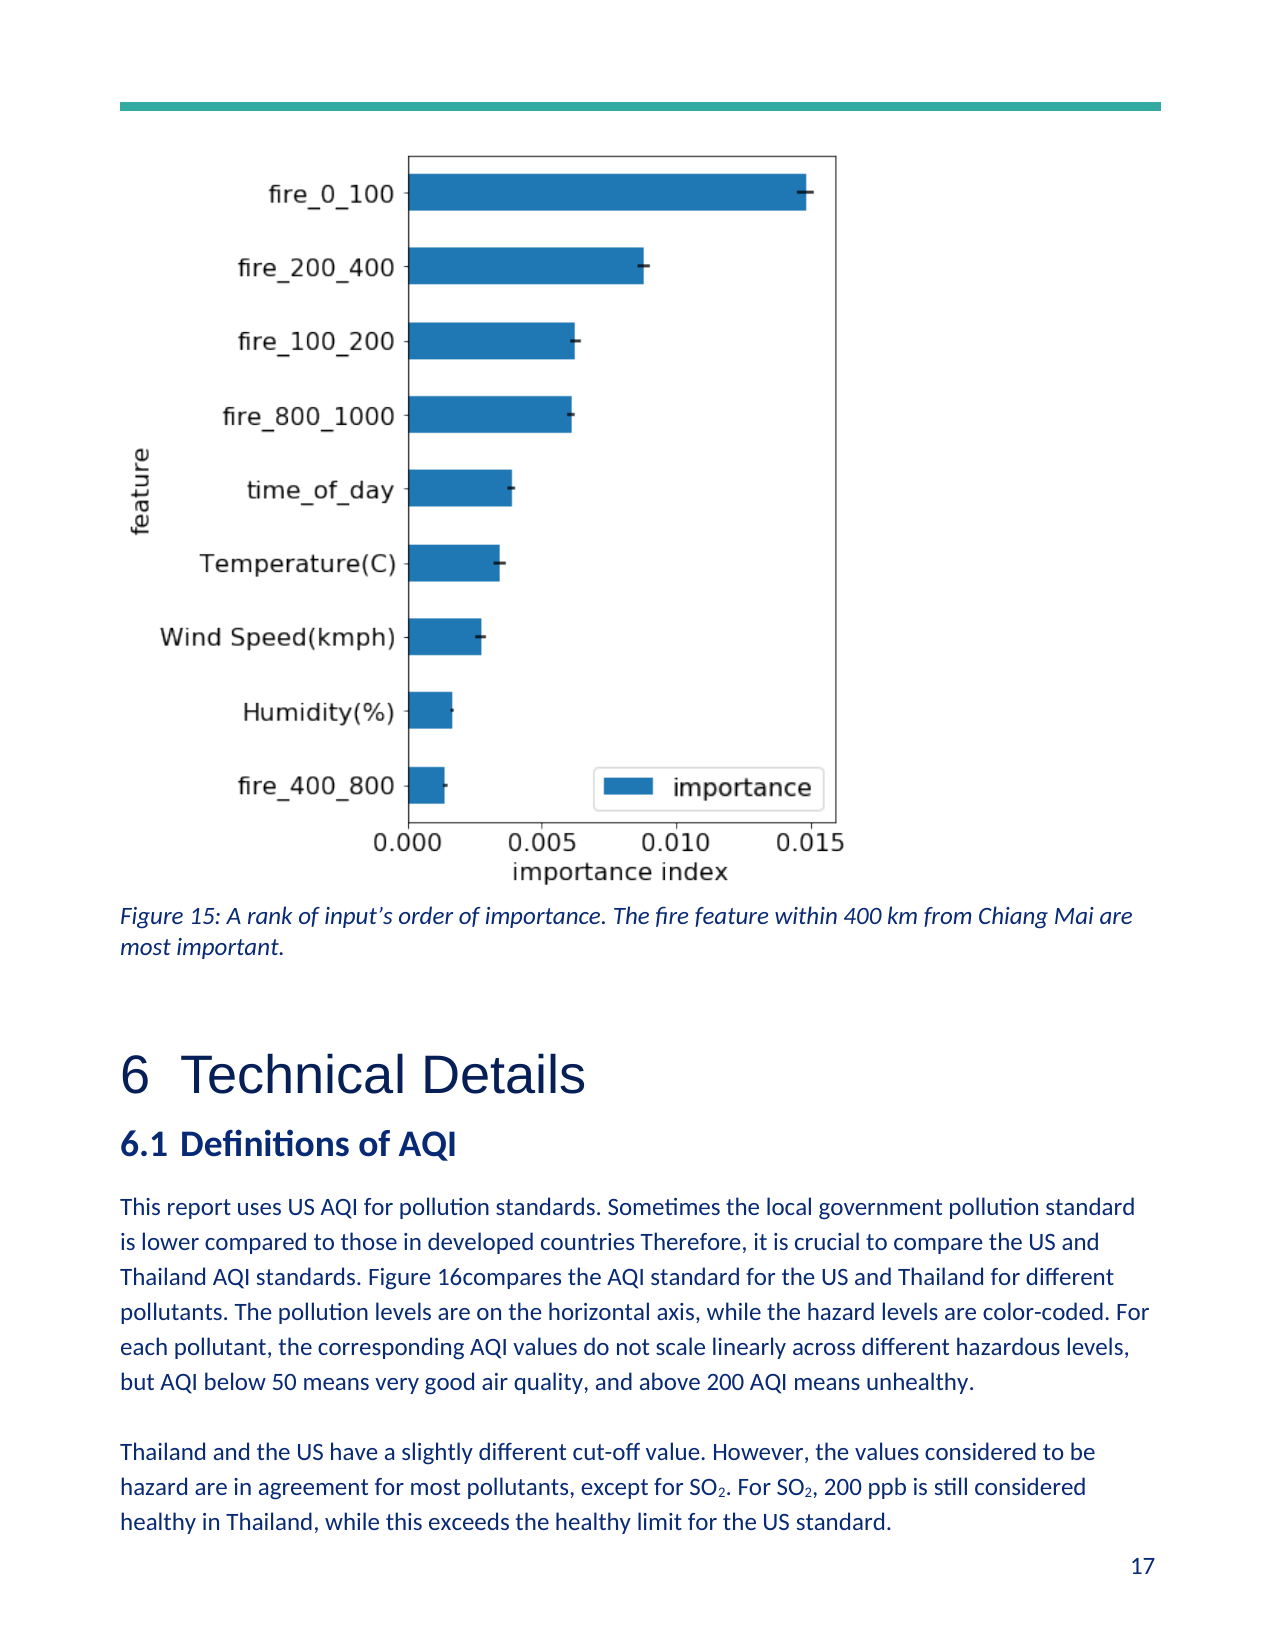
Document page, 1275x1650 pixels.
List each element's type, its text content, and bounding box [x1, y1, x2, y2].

picture [120, 146, 857, 896]
text This report uses US AQI for pollution standards. Sometimes the local government pollution standard is lower compared to those in developed countries Therefore, it is crucial to compare the US and Thailand AQI standards. Figure 15compares the AQI standard for the US and Thailand for different pollutants. The pollution levels are on the horizontal axis, while the hazard levels are color-coded. For each pollutant, the corresponding AQI values do not scale linearly across different hazardous levels, but AQI below 50 means very good air quality, and above 200 AQI means unhealthy. [120, 1191, 1155, 1397]
subtitle Definitions of AQI [120, 1120, 1155, 1166]
subtitle Technical Details [120, 1042, 1155, 1105]
text Thailand and the US have a slightly different cut-off value. However, the values considered to be hazard are in agreement for most pollutants, except for SO2. For SO2, 200 ppb is still considered healthy in Thailand, while this exceeds the healthy limit for the US standard. [120, 1436, 1155, 1537]
